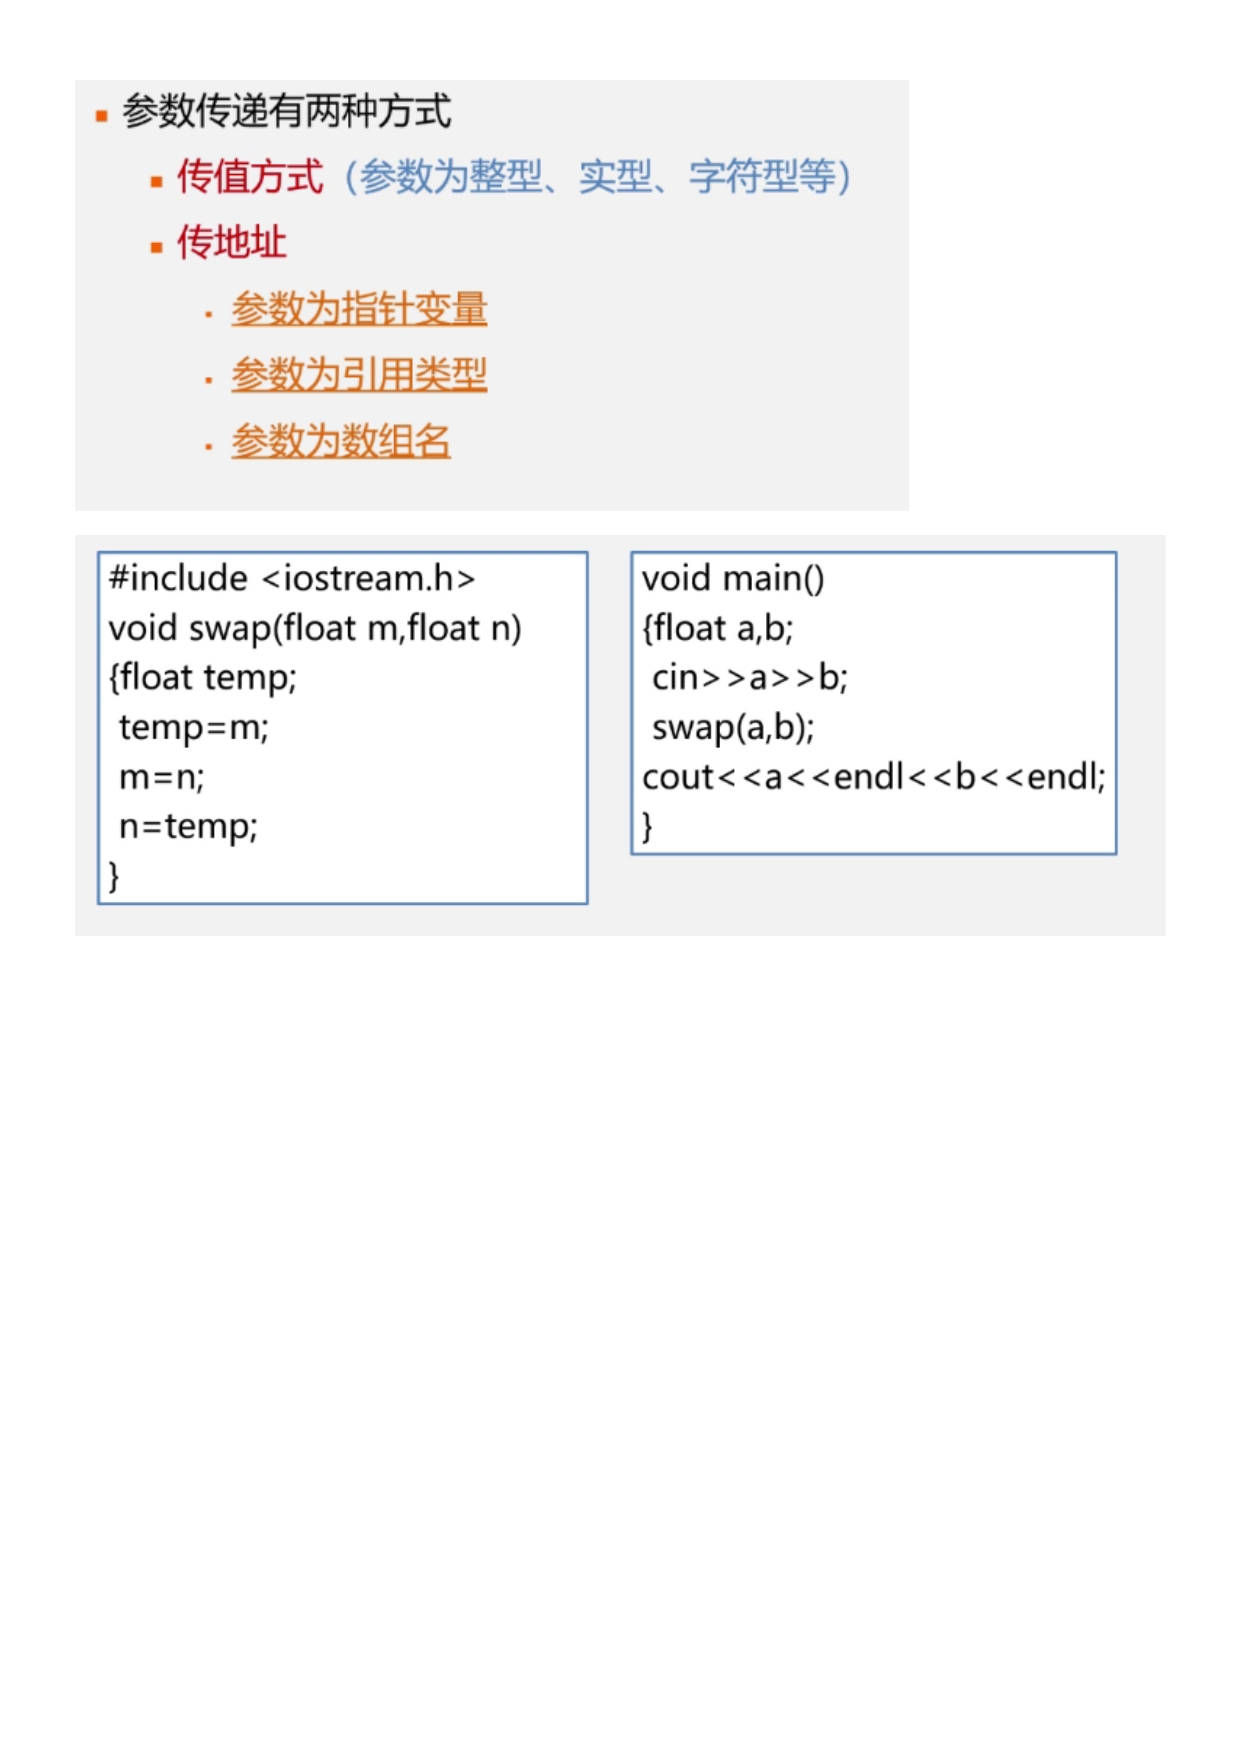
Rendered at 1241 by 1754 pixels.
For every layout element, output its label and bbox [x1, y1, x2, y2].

picture [75, 535, 1166, 936]
picture [75, 80, 910, 511]
